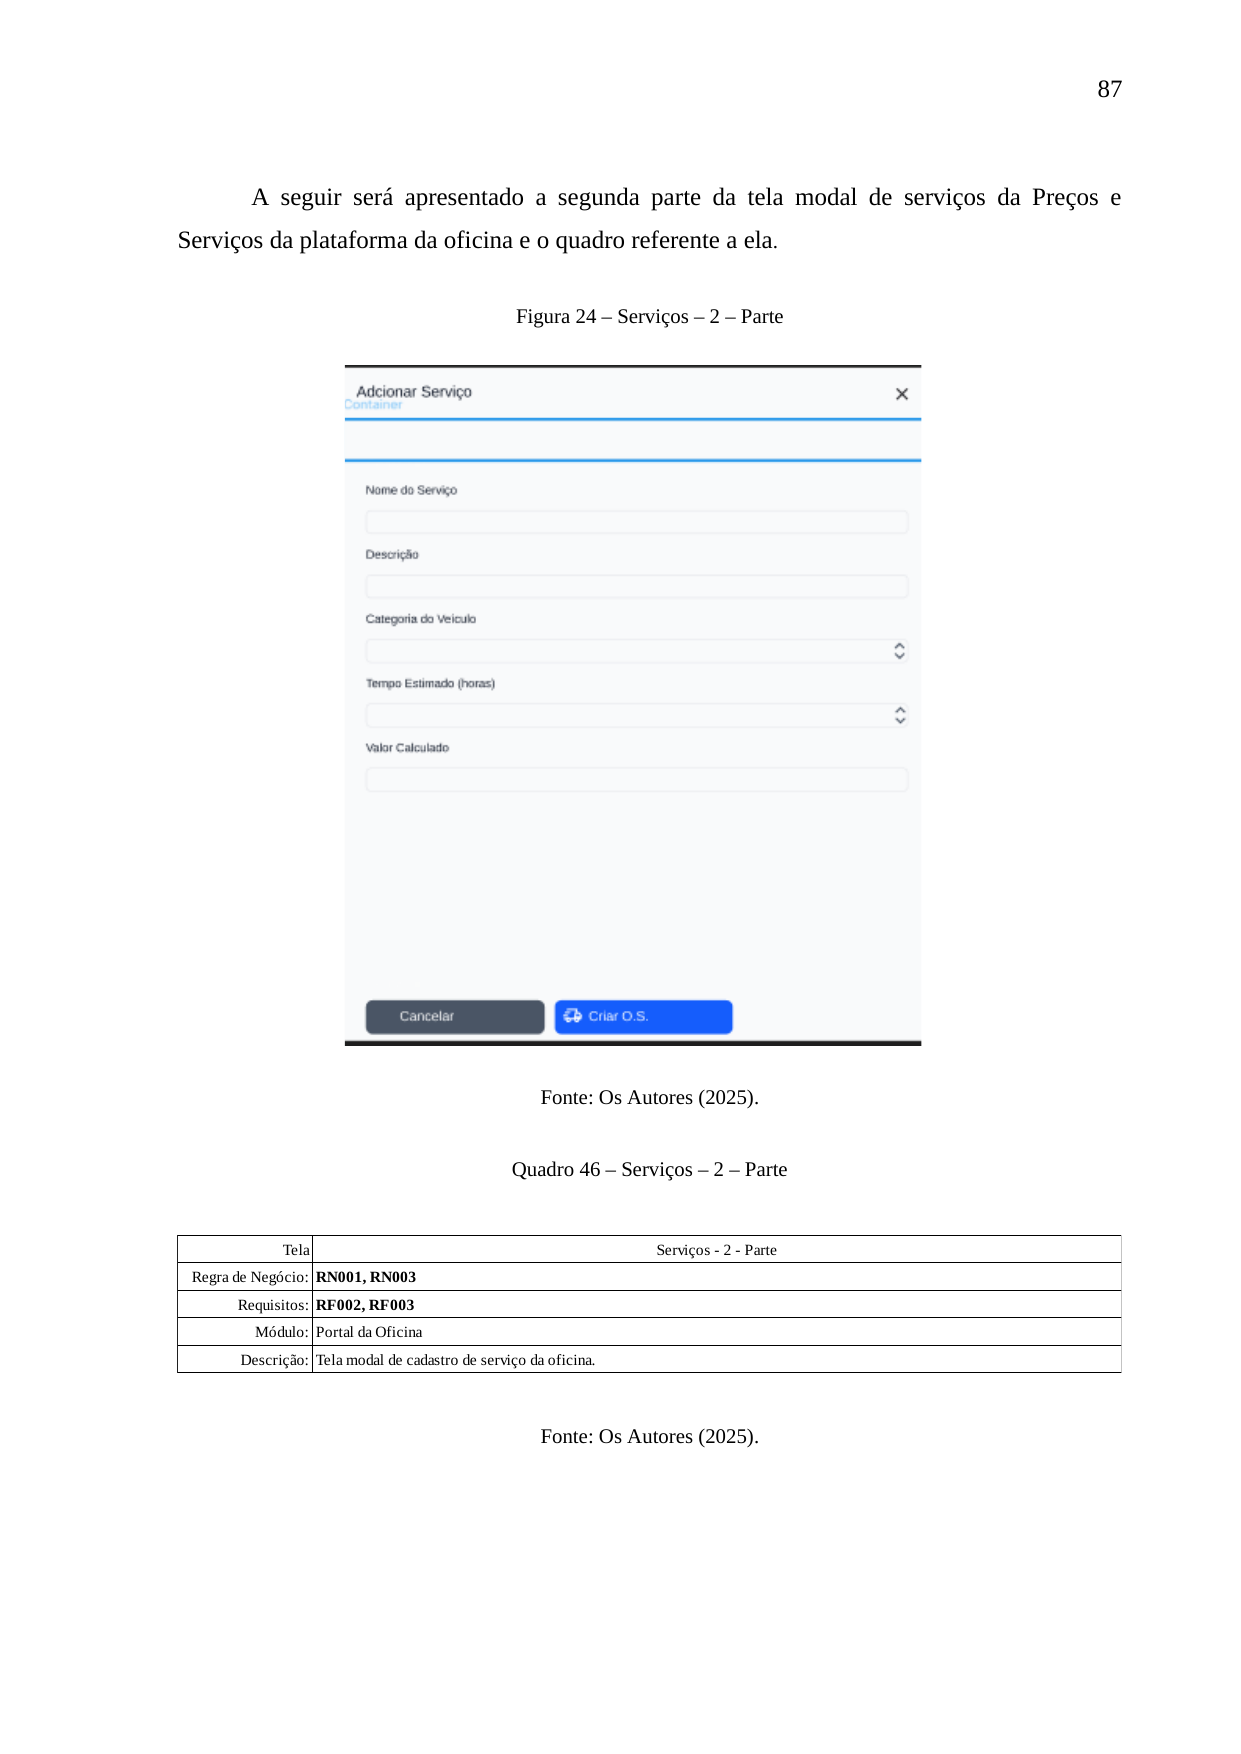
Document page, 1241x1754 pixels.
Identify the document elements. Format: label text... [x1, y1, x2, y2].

picture [343, 365, 922, 1043]
text Fonte: Os Autores (2025). [177, 1085, 1122, 1109]
text A seguir será apresentado a segunda parte da tela modal de serviços da Preços e Serviços da plataforma da oficina e o quadro referente a ela. [177, 182, 1122, 253]
text Fonte: Os Autores (2025). [177, 1424, 1122, 1448]
text Figura 24 – Serviços – 2 – Parte [177, 304, 1122, 328]
text Quadro 46 – Serviços – 2 – Parte [177, 1157, 1122, 1181]
